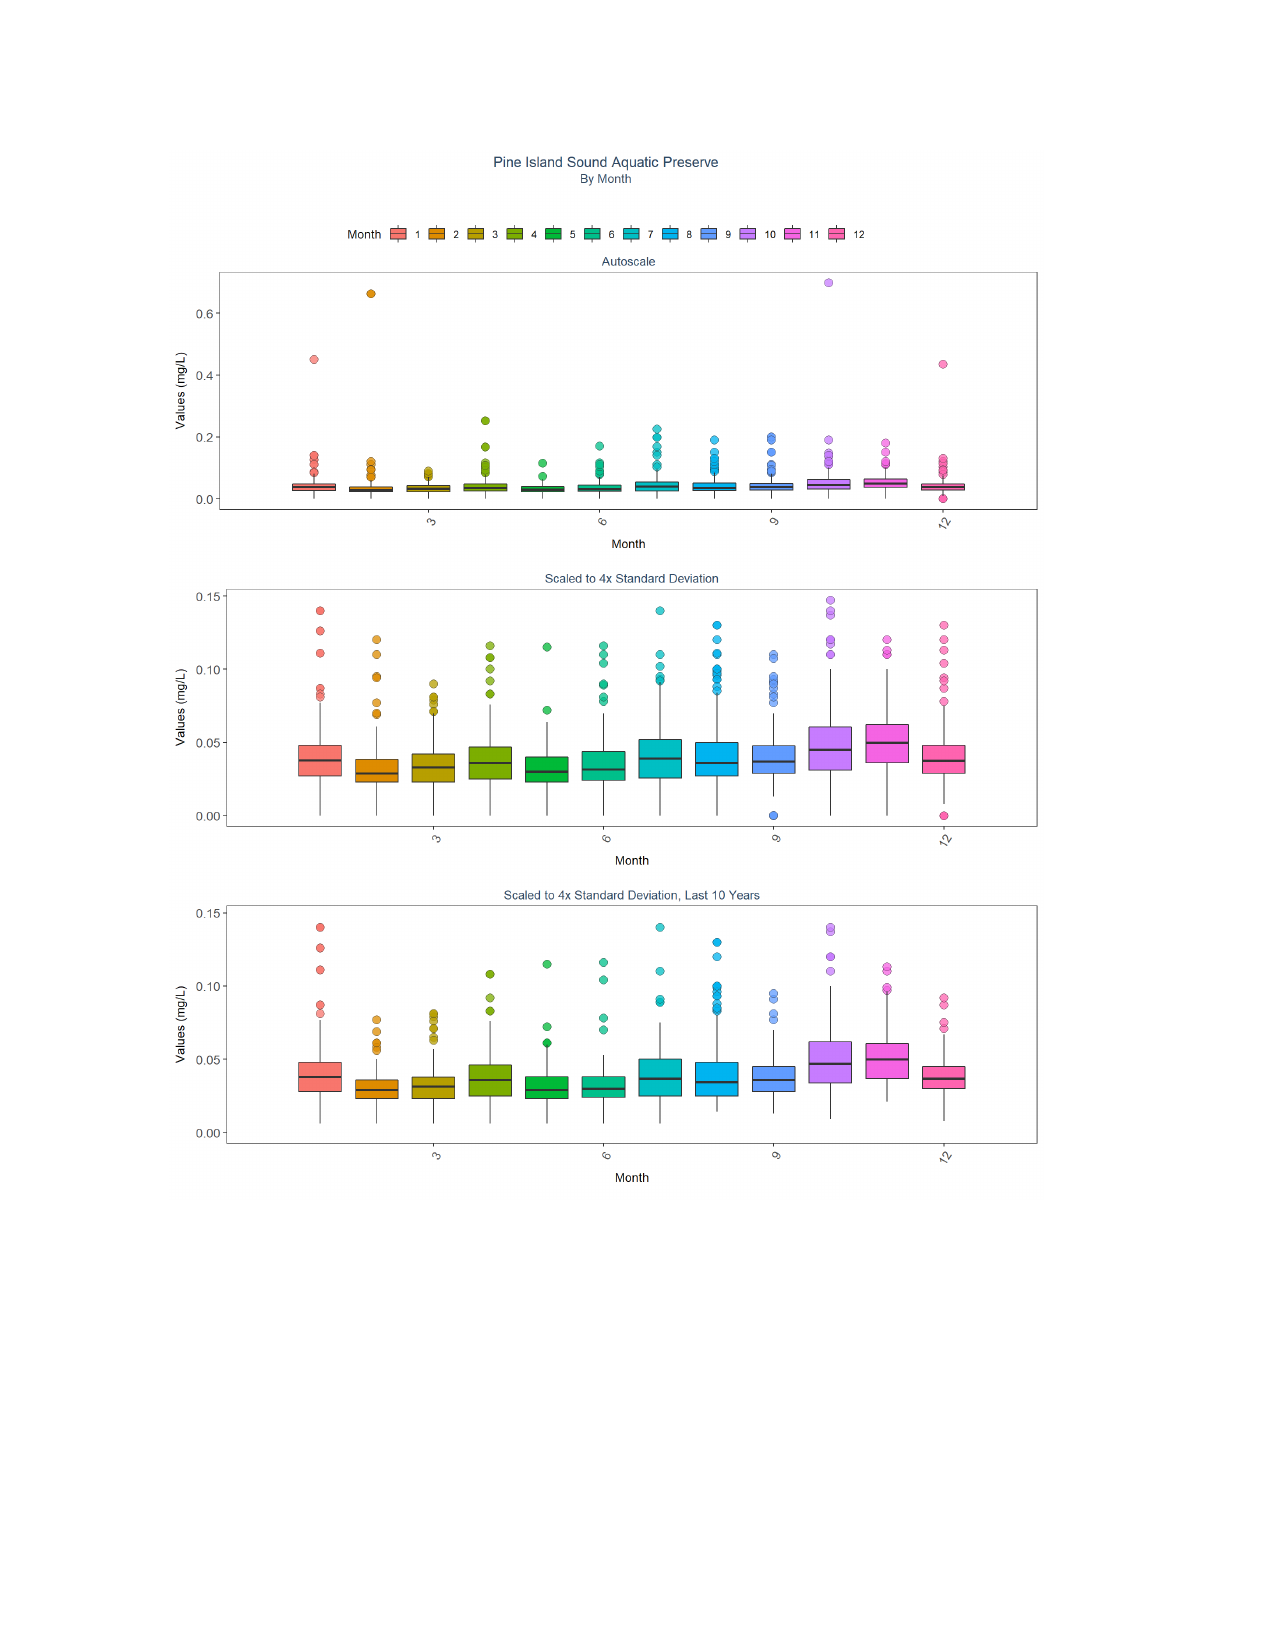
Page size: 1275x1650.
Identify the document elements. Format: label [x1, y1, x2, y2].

picture [168, 150, 1044, 1200]
